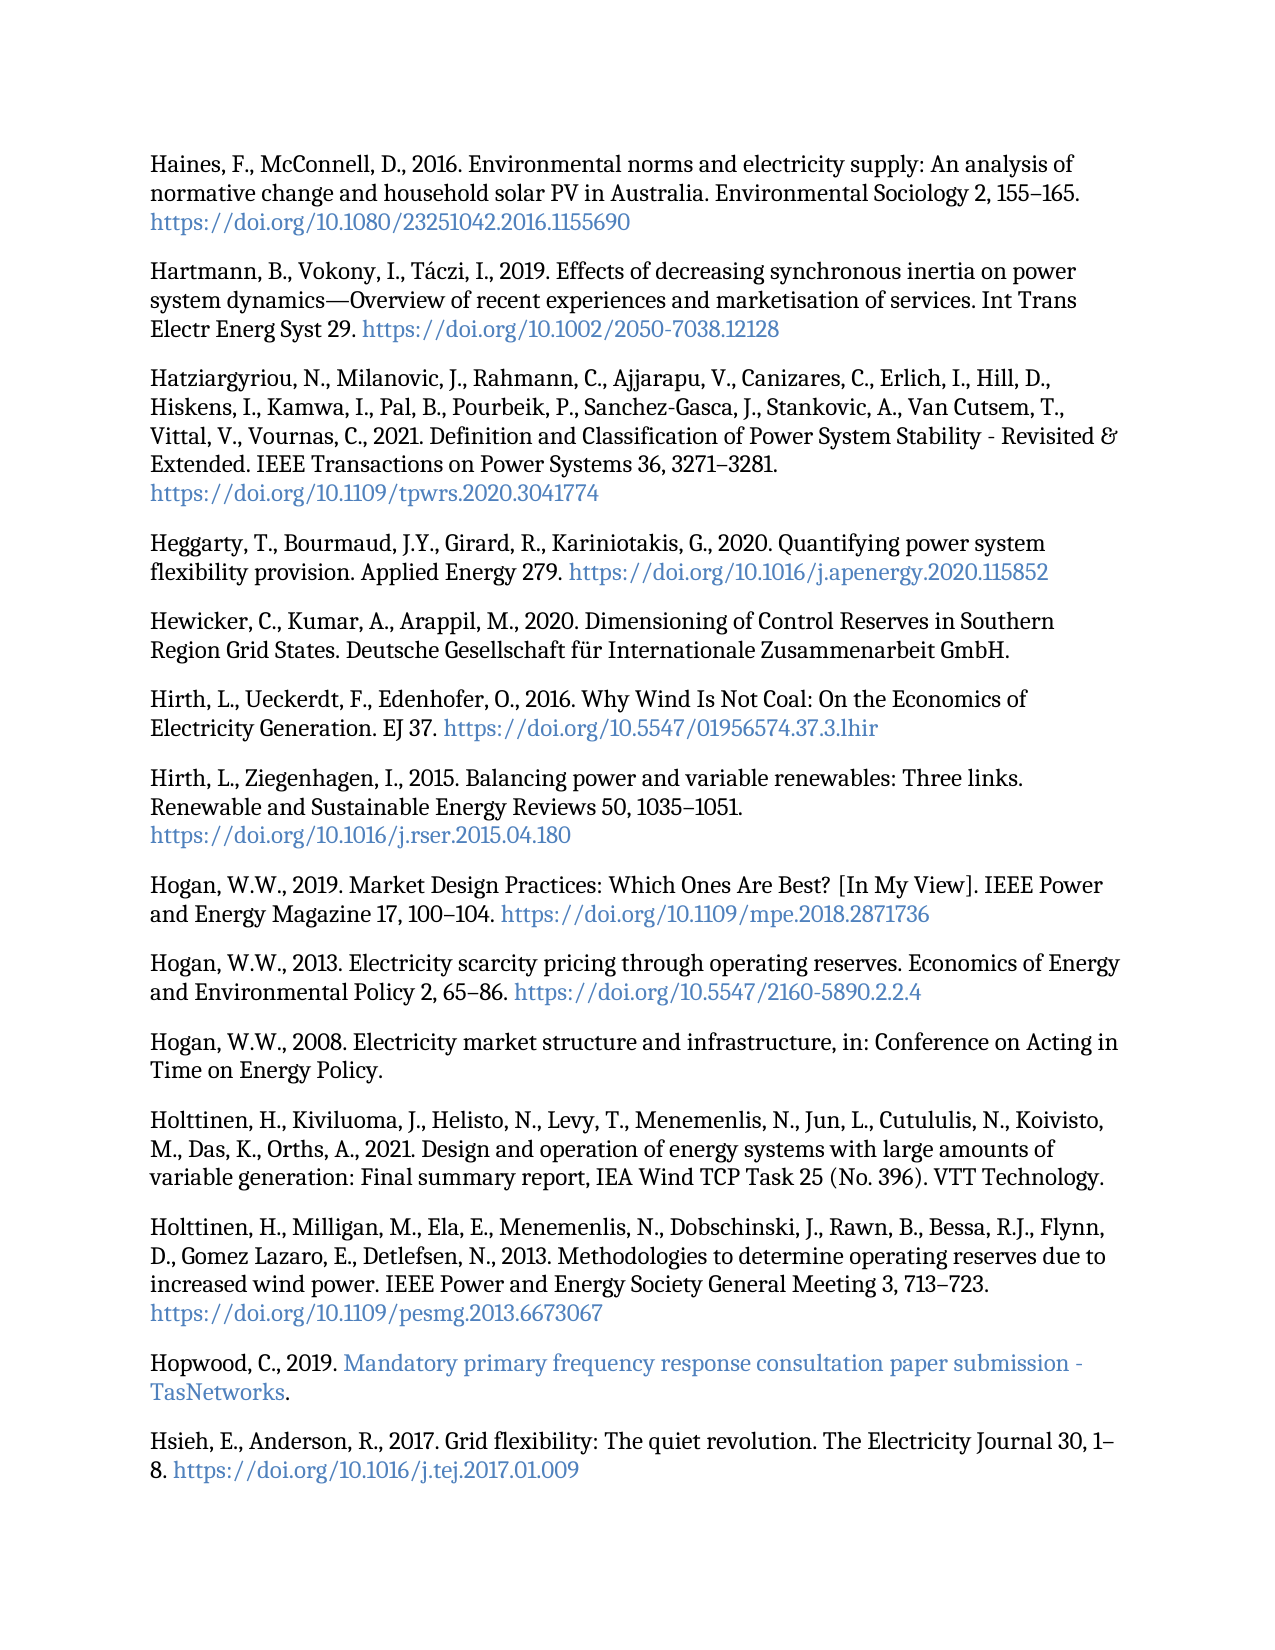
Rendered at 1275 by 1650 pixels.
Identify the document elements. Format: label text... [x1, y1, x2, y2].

text Hogan, W.W., 2019. Market Design Practices: Which Ones Are Best? [In My View]. IEEE Power and Energy Magazine 17, 100–104. https://doi.org/10.1109/mpe.2018.2871736 [150, 871, 1125, 928]
text Hewicker, C., Kumar, A., Arappil, M., 2020. Dimensioning of Control Reserves in Southern Region Grid States. Deutsche Gesellschaft für Internationale Zusammenarbeit GmbH. [150, 607, 1125, 664]
text Hogan, W.W., 2013. Electricity scarcity pricing through operating reserves. Economics of Energy and Environmental Policy 2, 65–86. https://doi.org/10.5547/2160-5890.2.2.4 [150, 949, 1125, 1007]
text Hsieh, E., Anderson, R., 2017. Grid flexibility: The quiet revolution. The Electricity Journal 30, 1–8. https://doi.org/10.1016/j.tej.2017.01.009 [150, 1427, 1125, 1484]
text Hartmann, B., Vokony, I., Táczi, I., 2019. Effects of decreasing synchronous inertia on power system dynamics—Overview of recent experiences and marketisation of services. Int Trans Electr Energ Syst 29. https://doi.org/10.1002/2050-7038.12128 [150, 257, 1125, 343]
text Heggarty, T., Bourmaud, J.Y., Girard, R., Kariniotakis, G., 2020. Quantifying power system flexibility provision. Applied Energy 279. https://doi.org/10.1016/j.apenergy.2020.115852 [150, 529, 1125, 586]
text Hopwood, C., 2019. Mandatory primary frequency response consultation paper submission - TasNetworks. [150, 1349, 1125, 1406]
text Hogan, W.W., 2008. Electricity market structure and infrastructure, in: Conference on Acting in Time on Energy Policy. [150, 1027, 1125, 1085]
text Hatziargyriou, N., Milanovic, J., Rahmann, C., Ajjarapu, V., Canizares, C., Erlich, I., Hill, D., Hiskens, I., Kamwa, I., Pal, B., Pourbeik, P., Sanchez-Gasca, J., Stankovic, A., Van Cutsem, T., Vittal, V., Vournas, C., 2021. Definition and Classification of Power System Stability - Revisited & Extended. IEEE Transactions on Power Systems 36, 3271–3281. https://doi.org/10.1109/tpwrs.2020.3041774 [150, 364, 1125, 508]
text Haines, F., McConnell, D., 2016. Environmental norms and electricity supply: An analysis of normative change and household solar PV in Australia. Environmental Sociology 2, 155–165. https://doi.org/10.1080/23251042.2016.1155690 [150, 150, 1125, 236]
text Holttinen, H., Kiviluoma, J., Helisto, N., Levy, T., Menemenlis, N., Jun, L., Cutululis, N., Koivisto, M., Das, K., Orths, A., 2021. Design and operation of energy systems with large amounts of variable generation: Final summary report, IEA Wind TCP Task 25 (No. 396). VTT Technology. [150, 1106, 1125, 1192]
text Hirth, L., Ueckerdt, F., Edenhofer, O., 2016. Why Wind Is Not Coal: On the Economics of Electricity Generation. EJ 37. https://doi.org/10.5547/01956574.37.3.lhir [150, 685, 1125, 743]
text Holttinen, H., Milligan, M., Ela, E., Menemenlis, N., Dobschinski, J., Rawn, B., Bessa, R.J., Flynn, D., Gomez Lazaro, E., Detlefsen, N., 2013. Methodologies to determine operating reserves due to increased wind power. IEEE Power and Energy Society General Meeting 3, 713–723. https://doi.org/10.1109/pesmg.2013.6673067 [150, 1213, 1125, 1328]
text Hirth, L., Ziegenhagen, I., 2015. Balancing power and variable renewables: Three links. Renewable and Sustainable Energy Reviews 50, 1035–1051. https://doi.org/10.1016/j.rser.2015.04.180 [150, 764, 1125, 850]
